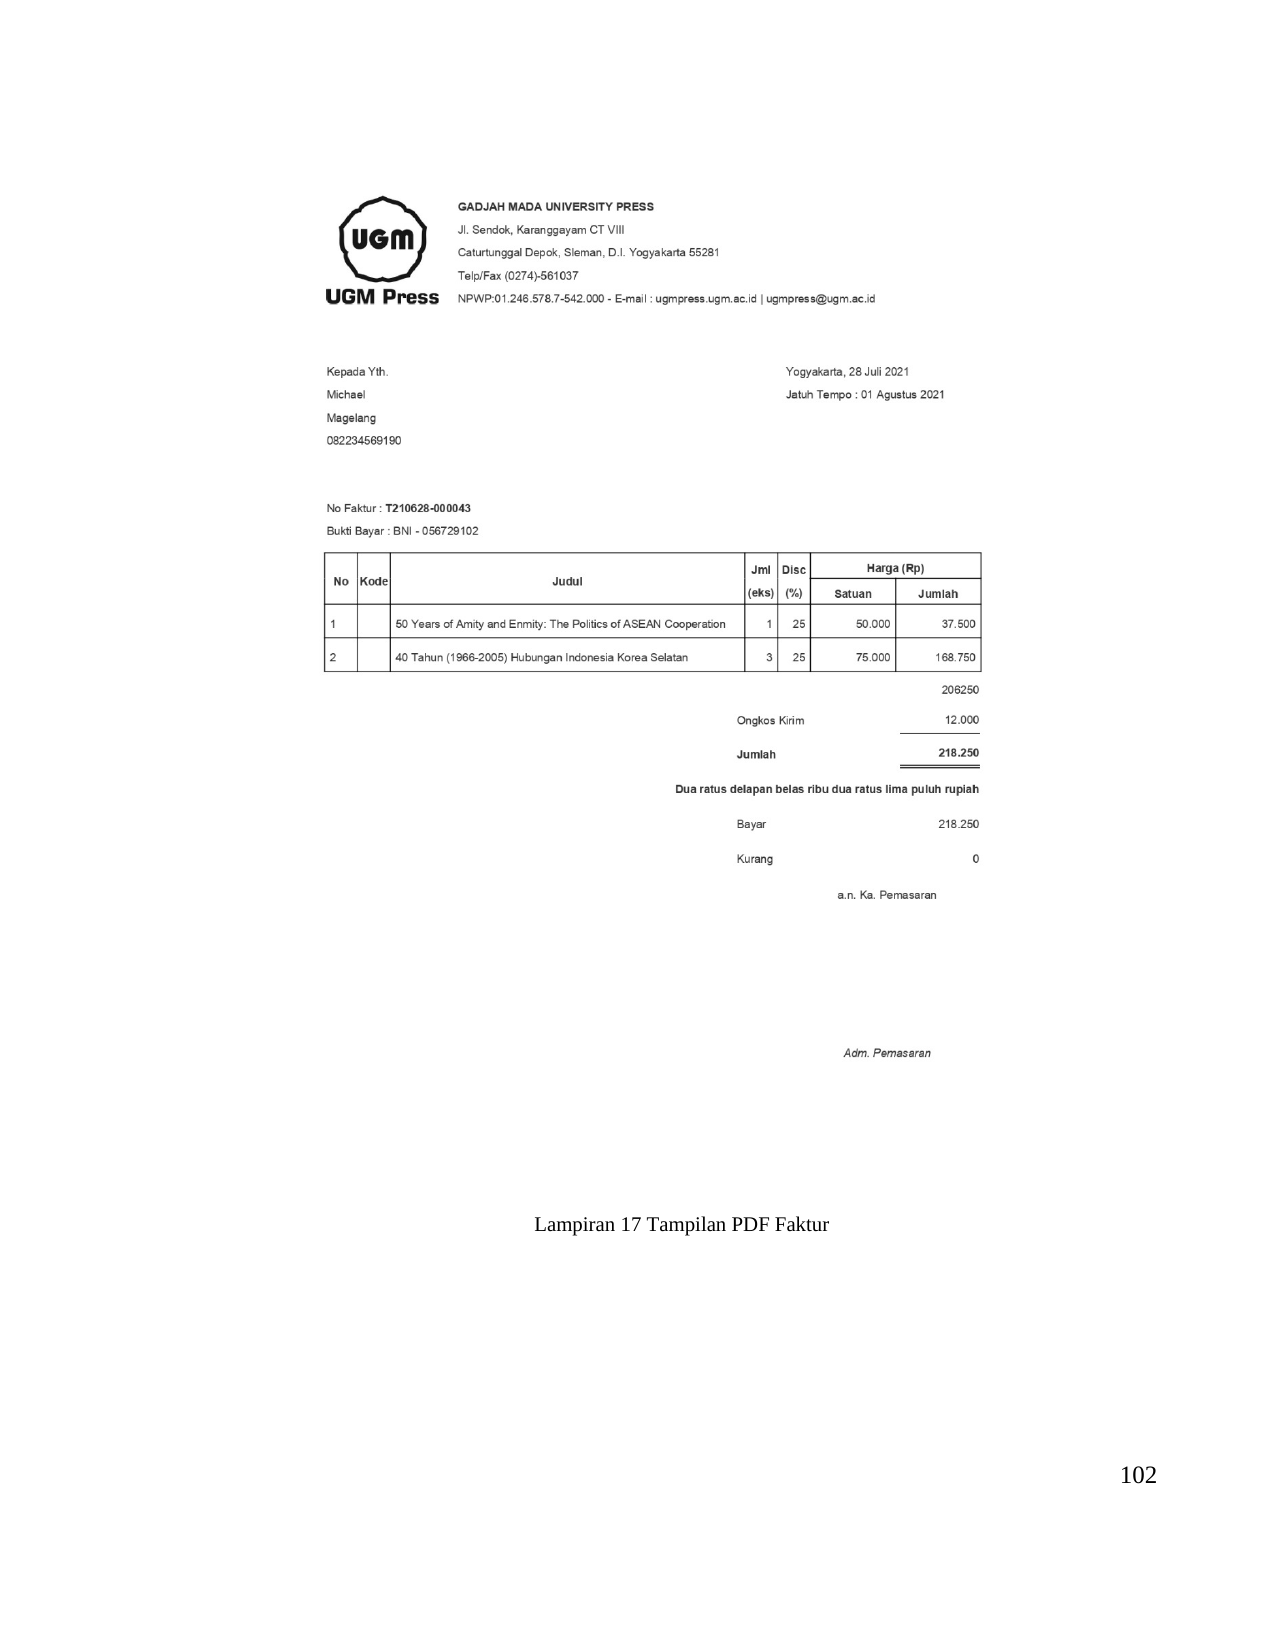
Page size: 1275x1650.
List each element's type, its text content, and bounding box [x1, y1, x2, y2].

text Lampiran 17 Tampilan PDF Faktur [148, 1212, 1157, 1236]
picture [281, 147, 1024, 1198]
